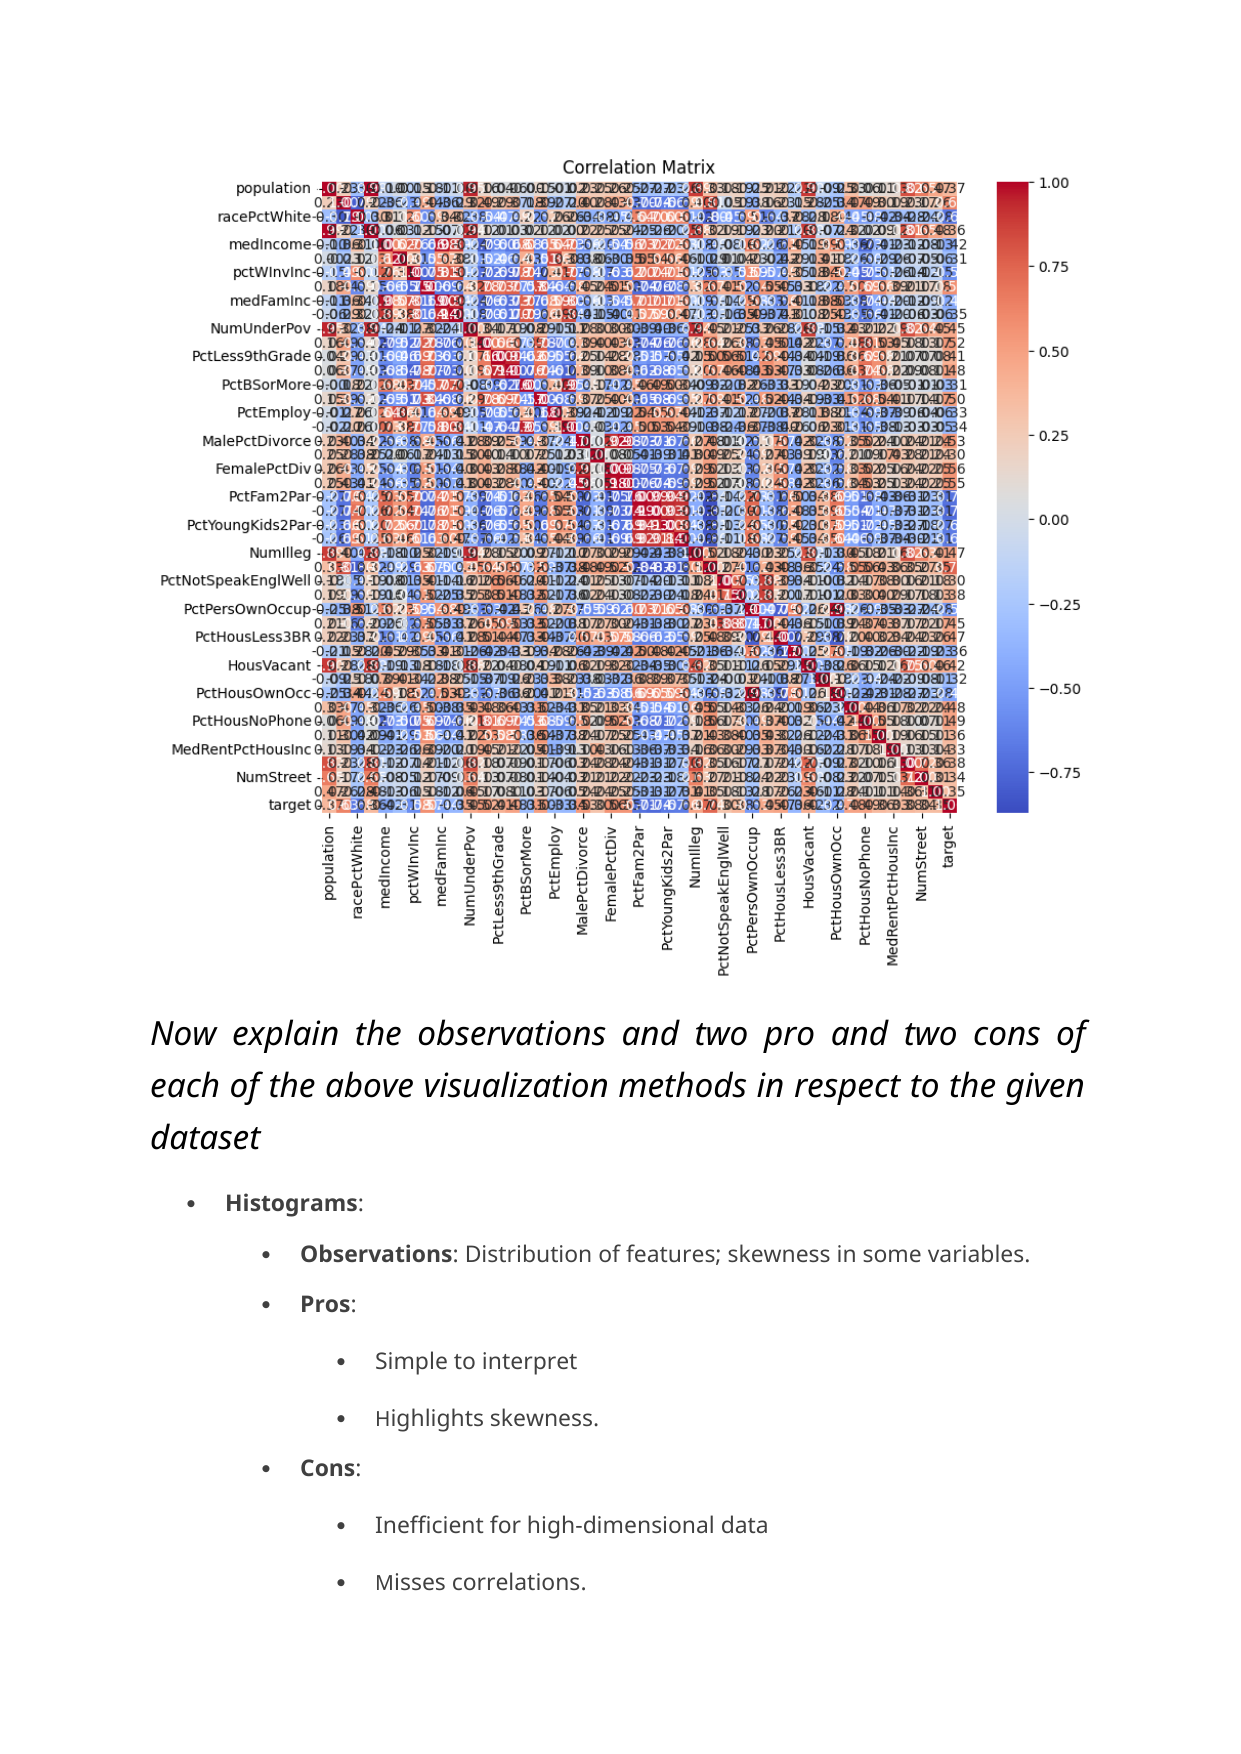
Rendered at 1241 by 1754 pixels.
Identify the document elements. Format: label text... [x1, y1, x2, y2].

list Simple to interpret [337, 1345, 1090, 1376]
list Inefficient for high-dimensional data [337, 1509, 1090, 1540]
text Now explain the observations and two pro and two cons of each of the above visualization methods in respect to the given dataset [150, 1010, 1090, 1159]
list Misses correlations. [337, 1566, 1090, 1597]
list Observations: Distribution of features; skewness in some variables. [262, 1238, 1090, 1269]
list Cons: [262, 1452, 1090, 1483]
picture [150, 150, 1091, 985]
list Pros: [262, 1288, 1090, 1319]
list Highlights skewness. [337, 1402, 1090, 1433]
list Histograms: [187, 1187, 1090, 1218]
